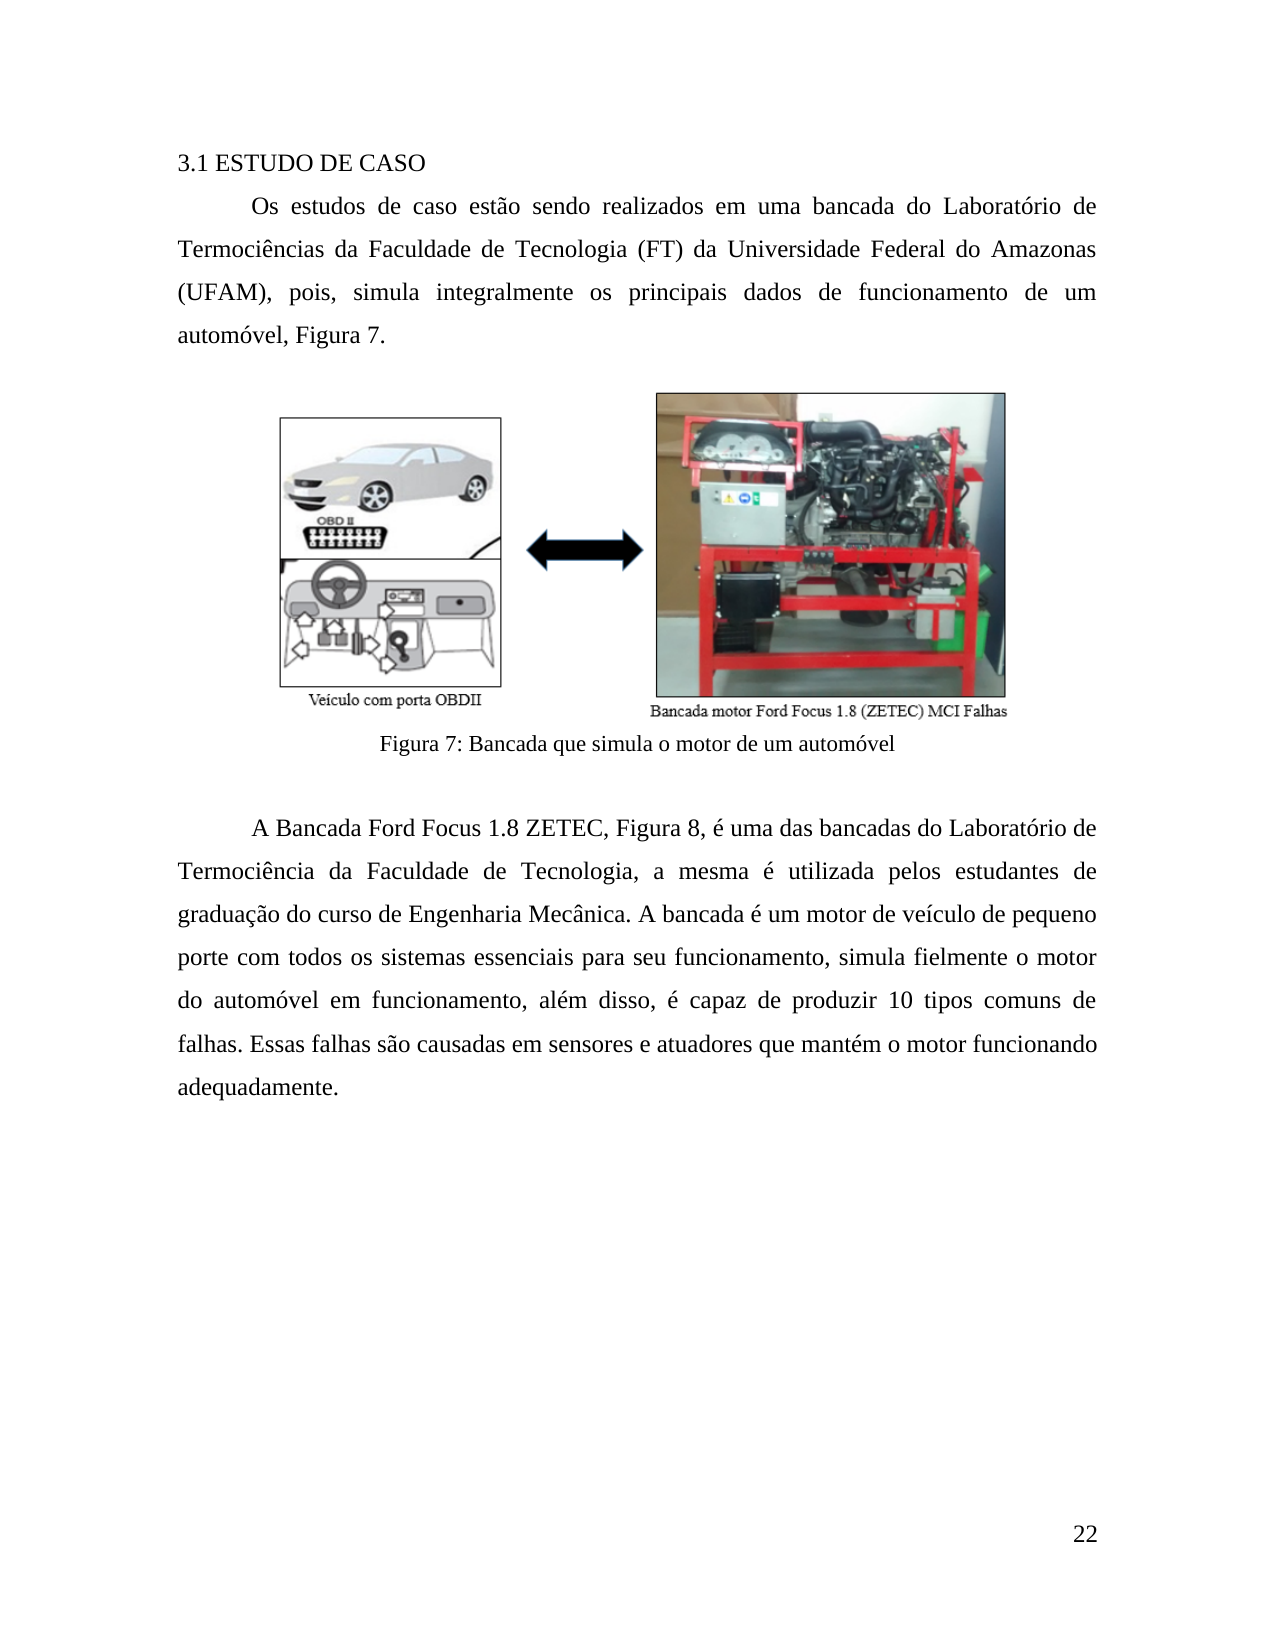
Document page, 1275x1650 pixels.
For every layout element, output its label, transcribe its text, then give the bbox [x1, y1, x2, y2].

text Figura 7: Bancada que simula o motor de um automóvel [177, 730, 1098, 757]
text Os estudos de caso estão sendo realizados em uma bancada do Laboratório de Termociências da Faculdade de Tecnologia (FT) da Universidade Federal do Amazonas (UFAM), pois, simula integralmente os principais dados de funcionamento de um automóvel, Figura 7. [177, 191, 1098, 349]
subtitle 3.1 ESTUDO DE CASO [177, 148, 1098, 176]
text A Bancada Ford Focus 1.8 ZETEC, Figura 8, é uma das bancadas do Laboratório de Termociência da Faculdade de Tecnologia, a mesma é utilizada pelos estudantes de graduação do curso de Engenharia Mecânica. A bancada é um motor de veículo de pequeno porte com todos os sistemas essenciais para seu funcionamento, simula fielmente o motor do automóvel em funcionamento, além disso, é capaz de produzir 10 tipos comuns de falhas. Essas falhas são causadas em sensores e atuadores que mantém o motor funcionando adequadamente. [177, 813, 1098, 1101]
picture [245, 363, 1030, 731]
